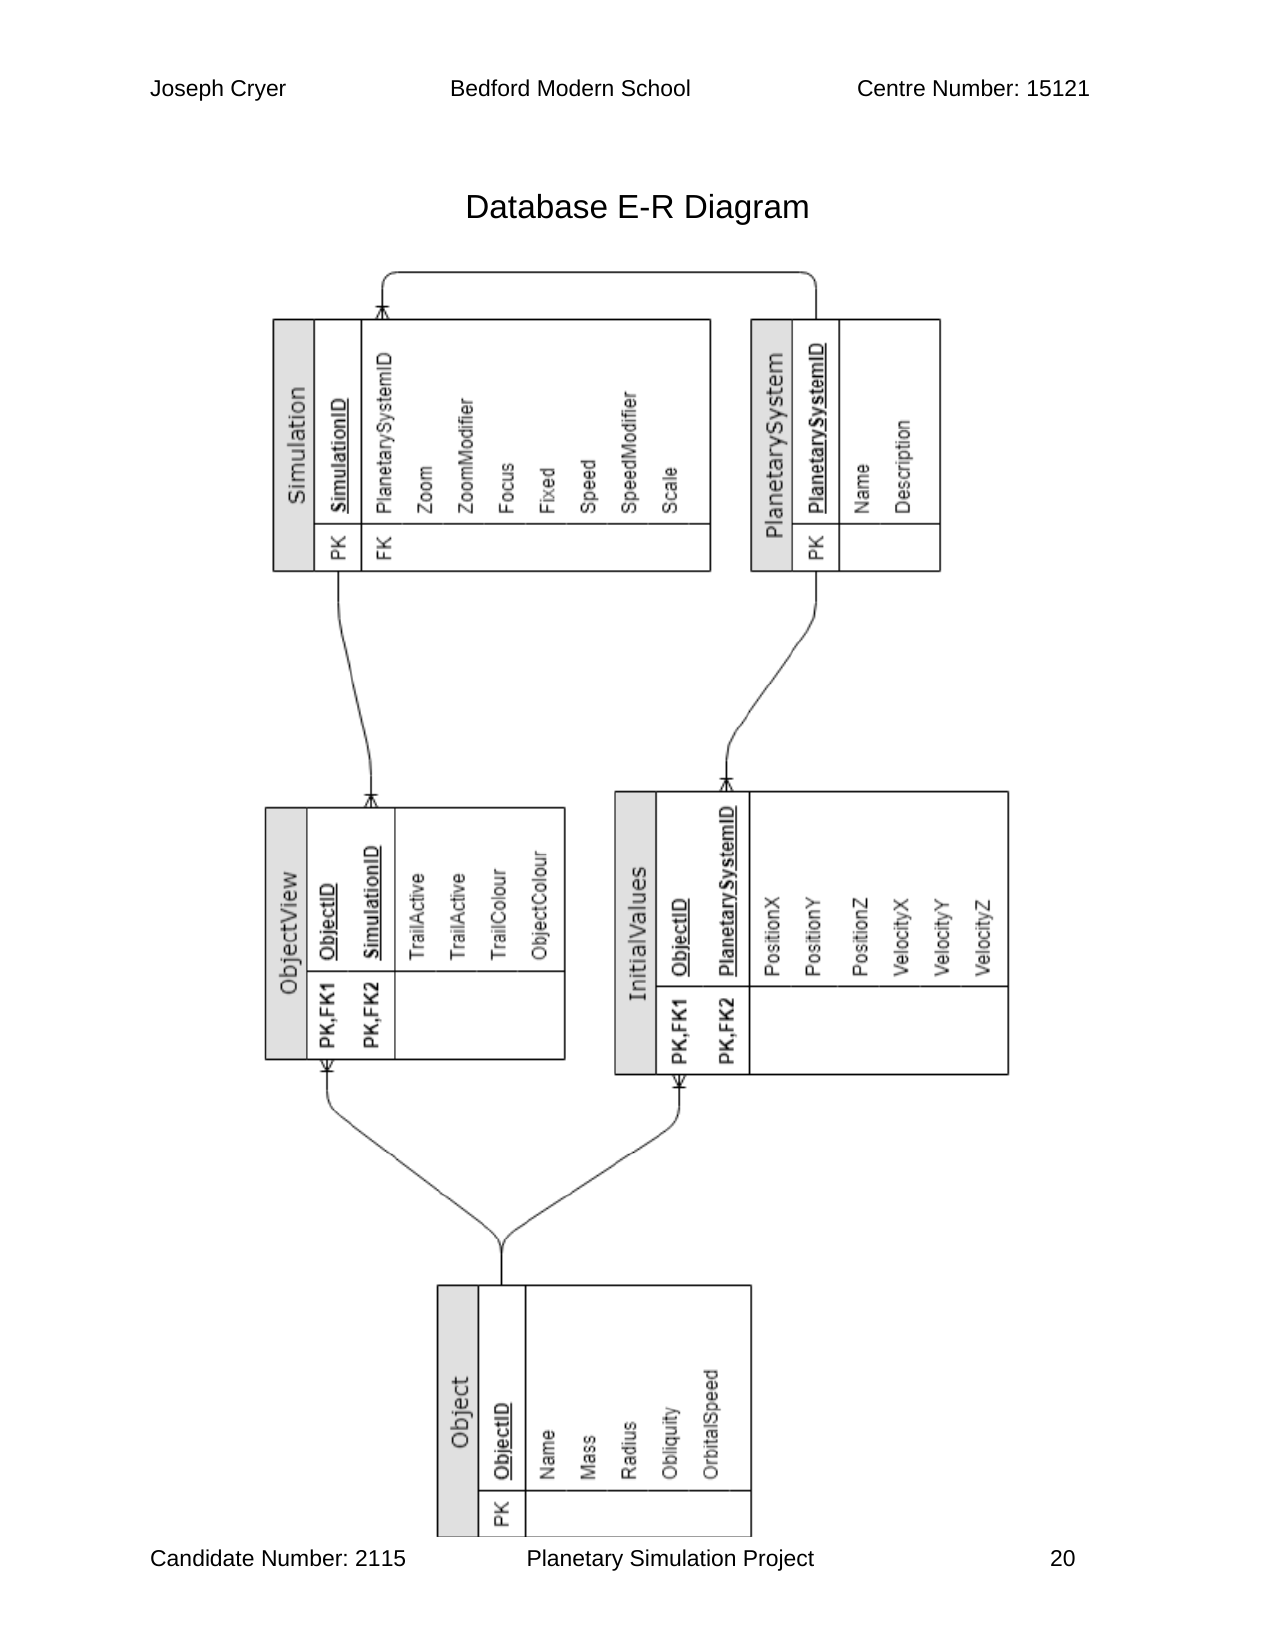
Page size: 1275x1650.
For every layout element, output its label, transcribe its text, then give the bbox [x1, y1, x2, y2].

picture [265, 260, 1011, 1537]
subtitle Database E-R Diagram [150, 187, 1125, 226]
